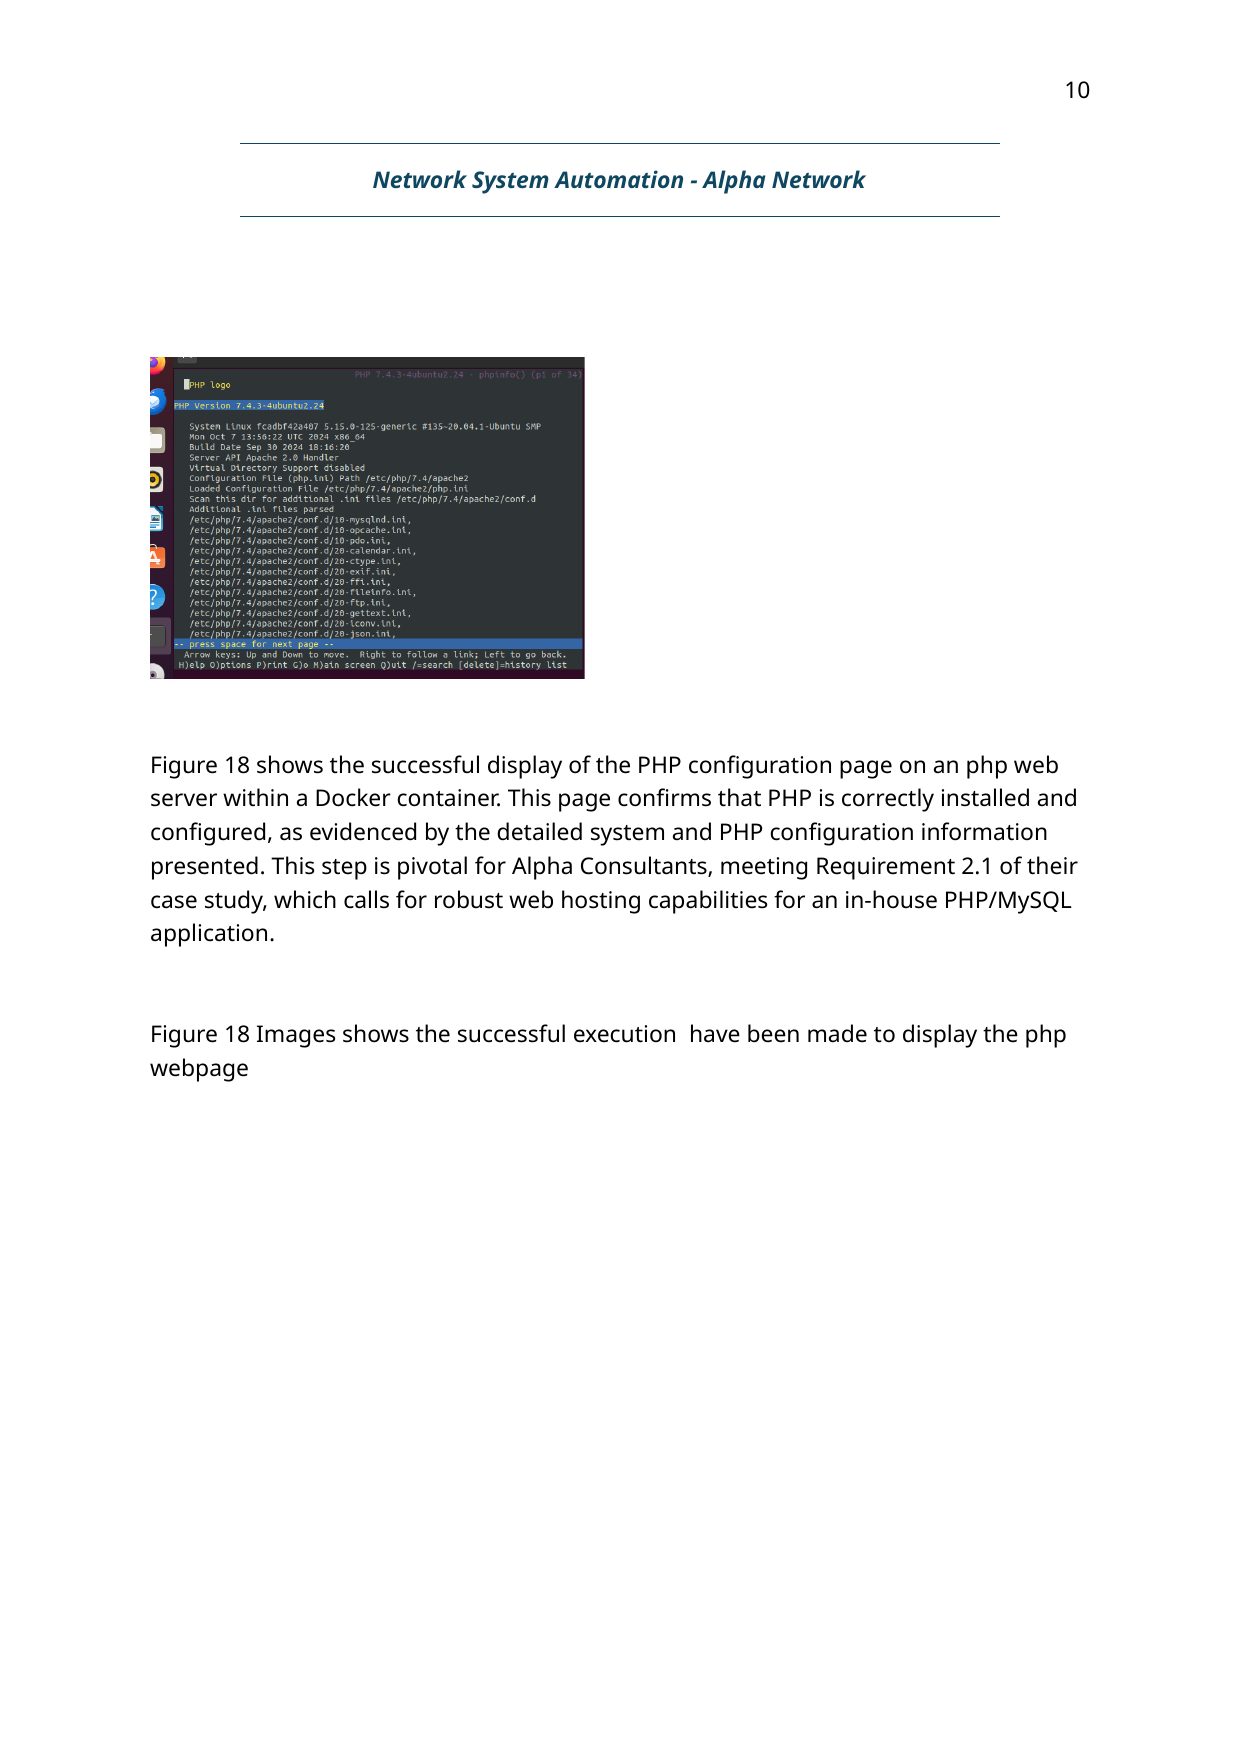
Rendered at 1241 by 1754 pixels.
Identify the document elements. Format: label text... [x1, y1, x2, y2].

text Figure 18 Images shows the successful execution have been made to display the php webpage [150, 1018, 1090, 1083]
text Figure 18 shows the successful display of the PHP configuration page on an php web server within a Docker container. This page confirms that PHP is correctly installed and configured, as evidenced by the detailed system and PHP configuration information presented. This step is pivotal for Alpha Consultants, meeting Requirement 2.1 of their case study, which calls for robust web hosting capabilities for an in-house PHP/MySQL application. [150, 749, 1090, 949]
picture [150, 357, 585, 679]
